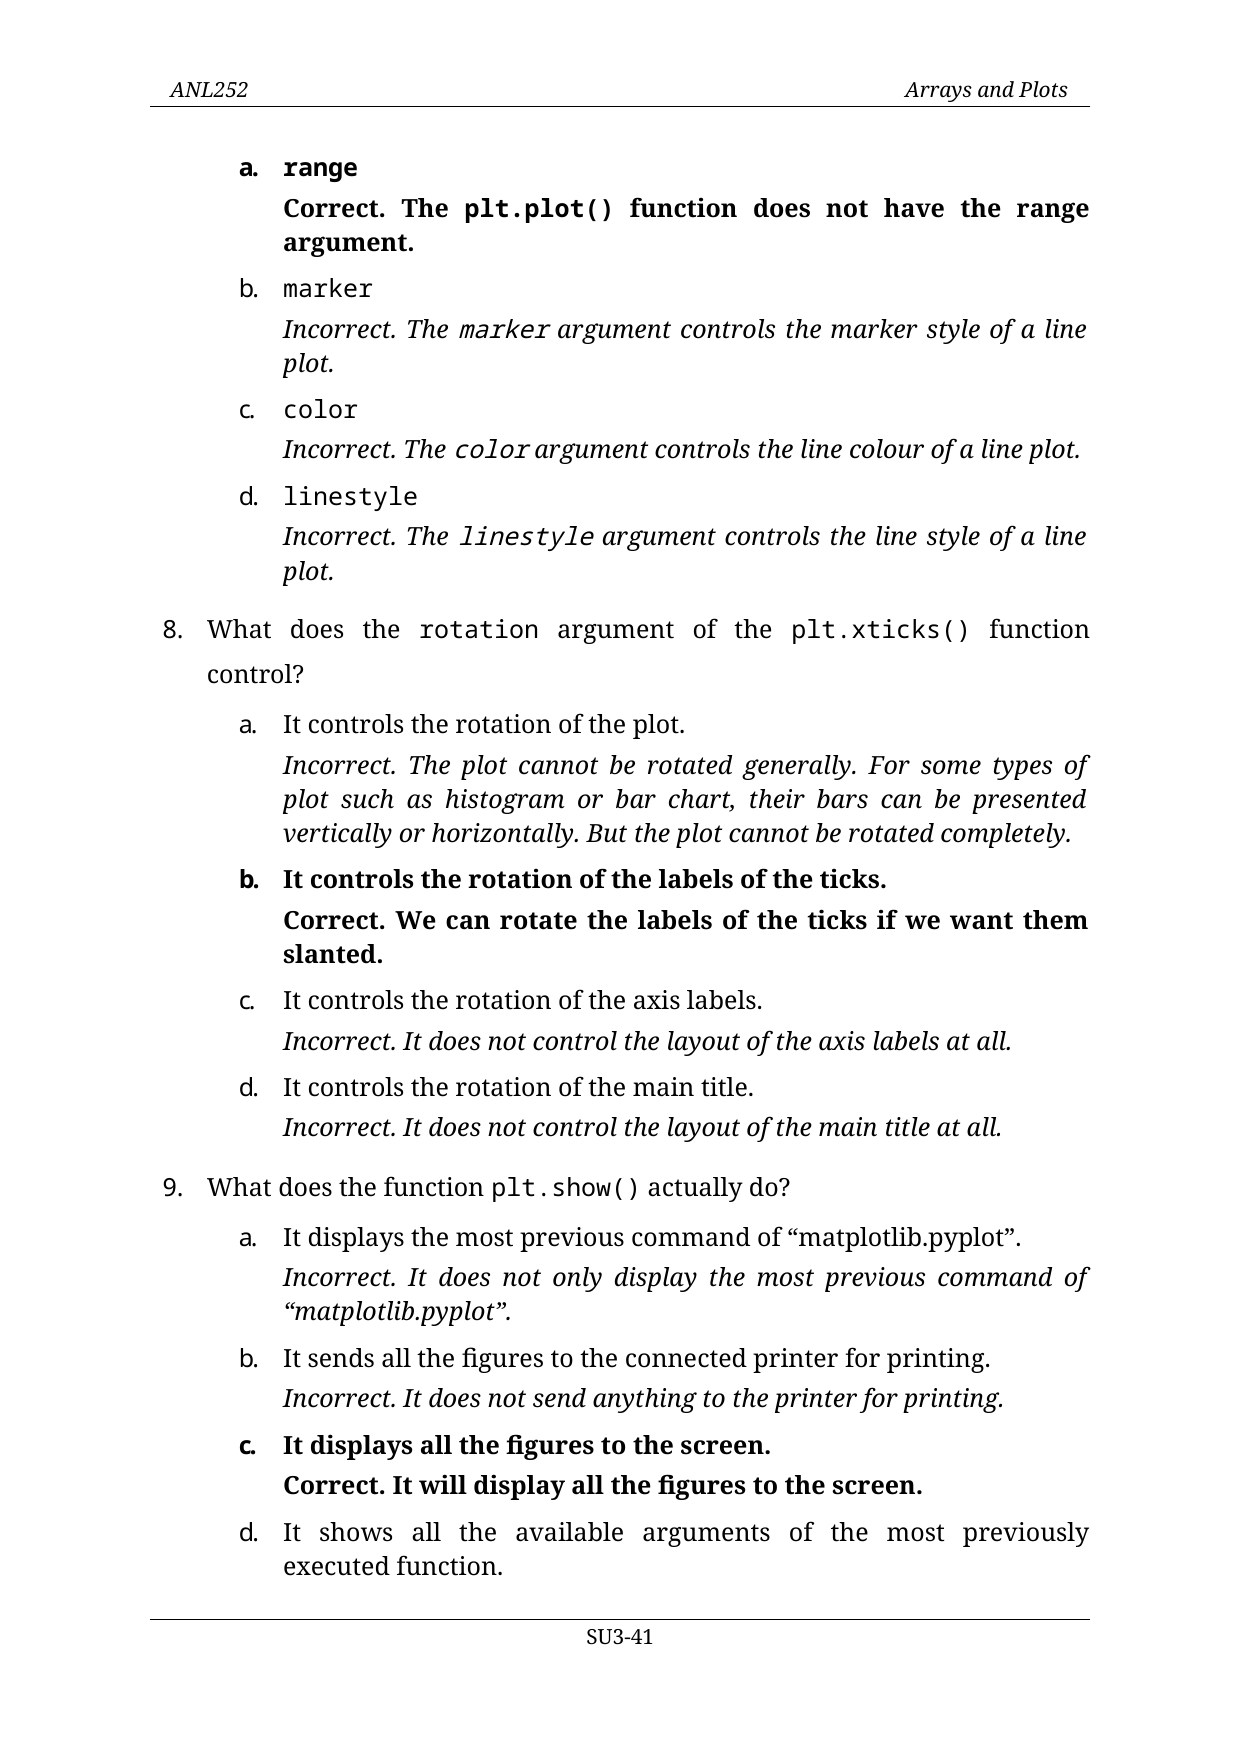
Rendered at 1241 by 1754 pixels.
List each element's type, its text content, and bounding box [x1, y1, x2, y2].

text Incorrect. It does not send anything to the printer for printing. [283, 1381, 1090, 1415]
list It sends all the figures to the connected printer for printing. [239, 1341, 1090, 1375]
list What does the function plt.show() actually do? [162, 1169, 1090, 1203]
text Incorrect. The marker argument controls the marker style of a line plot. [283, 311, 1090, 379]
text Incorrect. The color argument controls the line colour of a line plot. [283, 432, 1090, 466]
text Incorrect. The linestyle argument controls the line style of a line plot. [283, 519, 1090, 587]
list It displays all the figures to the screen. [239, 1427, 1090, 1462]
text Correct. The plt.plot() function does not have the range argument. [283, 190, 1090, 258]
list It controls the rotation of the labels of the ticks. [239, 862, 1090, 896]
list color [239, 392, 1090, 426]
list It controls the rotation of the axis labels. [239, 983, 1090, 1017]
text Correct. We can rotate the labels of the ticks if we want them slanted. [283, 902, 1090, 970]
text Correct. It will display all the figures to the screen. [283, 1468, 1090, 1502]
list marker [239, 271, 1090, 305]
list It controls the rotation of the main title. [239, 1070, 1090, 1104]
text Incorrect. It does not control the layout of the axis labels at all. [283, 1023, 1090, 1057]
list It controls the rotation of the plot. [239, 707, 1090, 741]
list What does the rotation argument of the plt.xticks() function control? [162, 612, 1090, 691]
list linestyle [239, 479, 1090, 513]
list It displays the most previous command of “matplotlib.pyplot”. [239, 1220, 1090, 1254]
list It shows all the available arguments of the most previously executed function. [239, 1514, 1090, 1582]
list range [239, 150, 1090, 184]
text Incorrect. It does not control the layout of the main title at all. [283, 1110, 1090, 1144]
text Incorrect. The plot cannot be rotated generally. For some types of plot such as histogram or bar chart, their bars can be presented vertically or horizontally. But the plot cannot be rotated completely. [283, 747, 1090, 849]
text Incorrect. It does not only display the most previous command of “matplotlib.pyplot”. [283, 1260, 1090, 1328]
